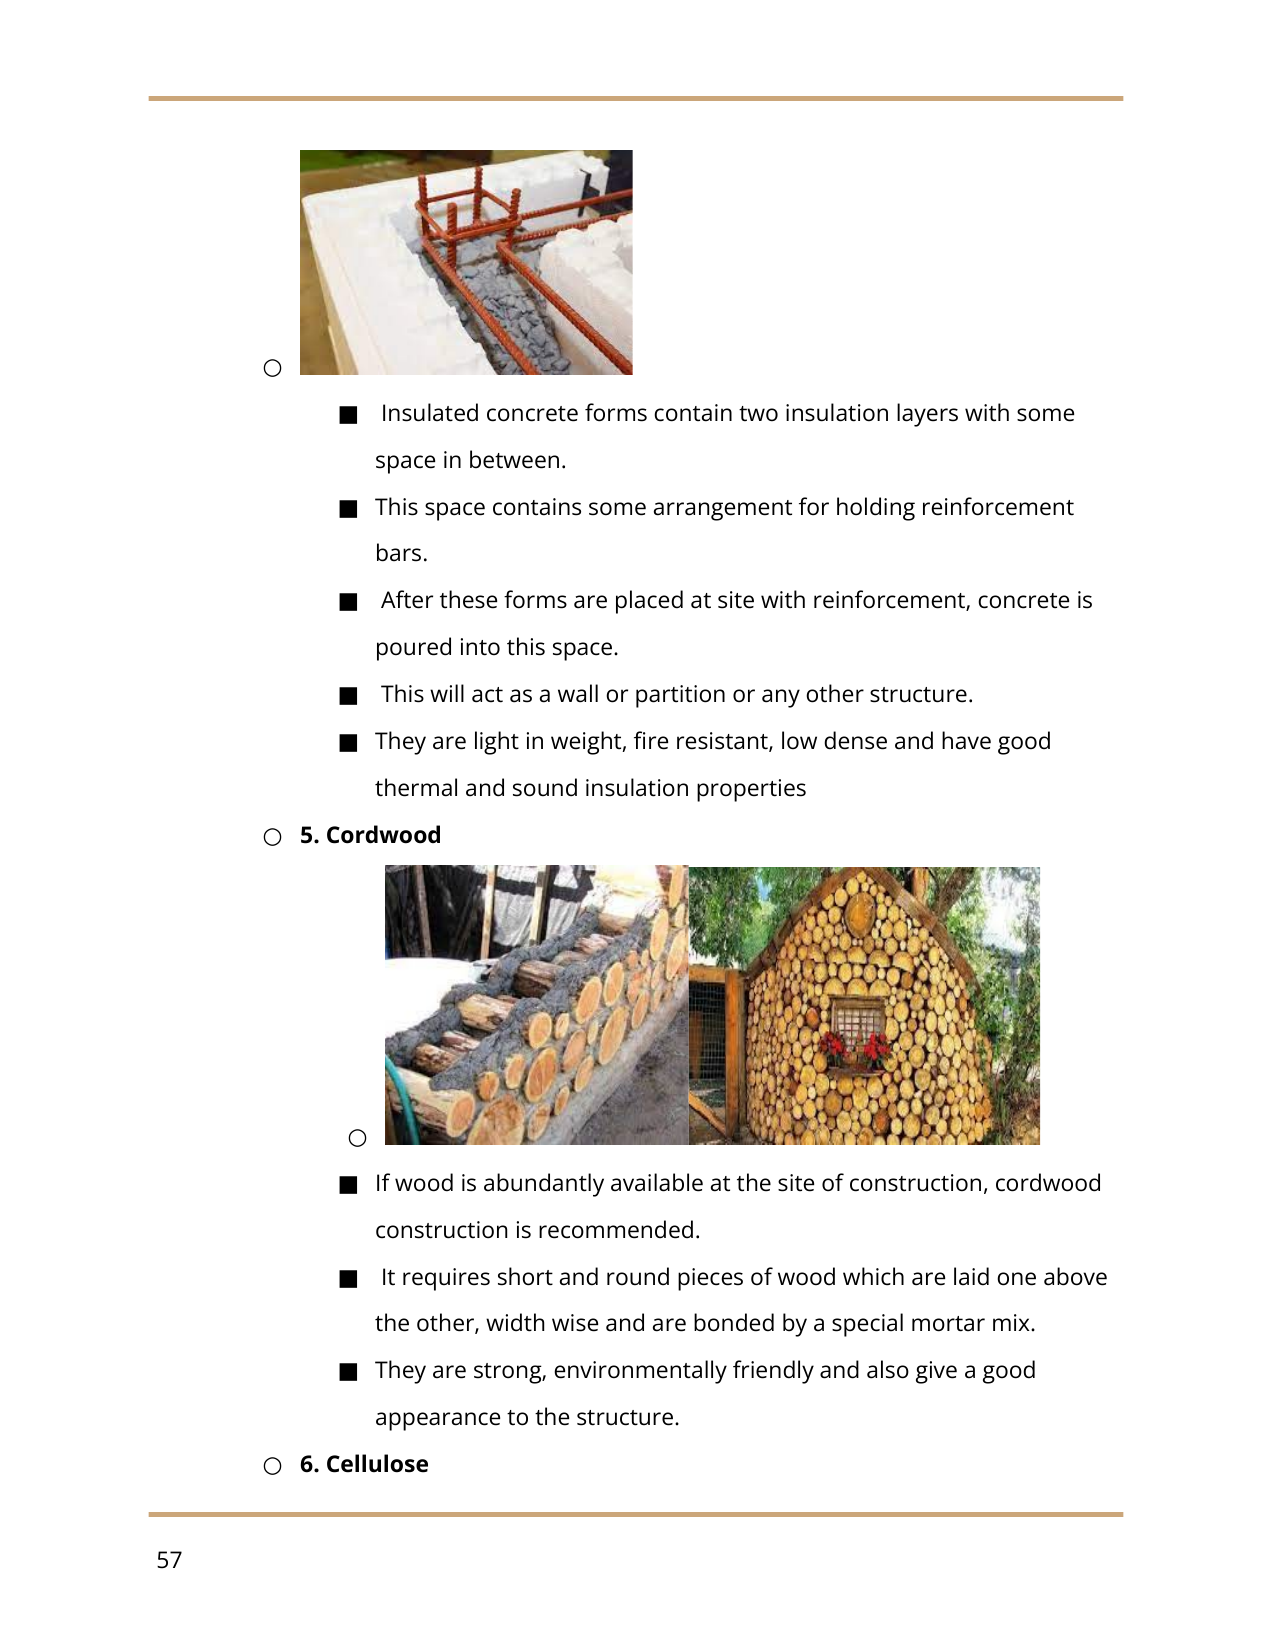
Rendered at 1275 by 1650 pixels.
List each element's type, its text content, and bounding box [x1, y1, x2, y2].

picture [385, 865, 1040, 1145]
list If wood is abundantly available at the site of construction, cordwood construction is recommended. [337, 1167, 1125, 1245]
picture [148, 1512, 1124, 1517]
list They are strong, environmentally friendly and also give a good appearance to the structure. [337, 1354, 1125, 1432]
list It requires short and round pieces of wood which are laid one above the other, width wise and are bonded by a special mortar mix. [337, 1261, 1125, 1339]
list They are light in weight, fire resistant, low dense and have good thermal and sound insulation properties [337, 725, 1125, 803]
list 5. Cordwood [262, 818, 1125, 850]
list This space contains some arrangement for holding reinforcement bars. [337, 490, 1125, 568]
list 6. Cellulose [262, 1448, 1125, 1479]
list This will act as a wall or partition or any other structure. [337, 678, 1125, 709]
list After these forms are placed at site with reinforcement, concrete is poured into this space. [337, 584, 1125, 662]
picture [300, 150, 633, 375]
picture [148, 96, 1124, 101]
list Insulated concrete forms contain two insulation layers with some space in between. [337, 397, 1125, 475]
